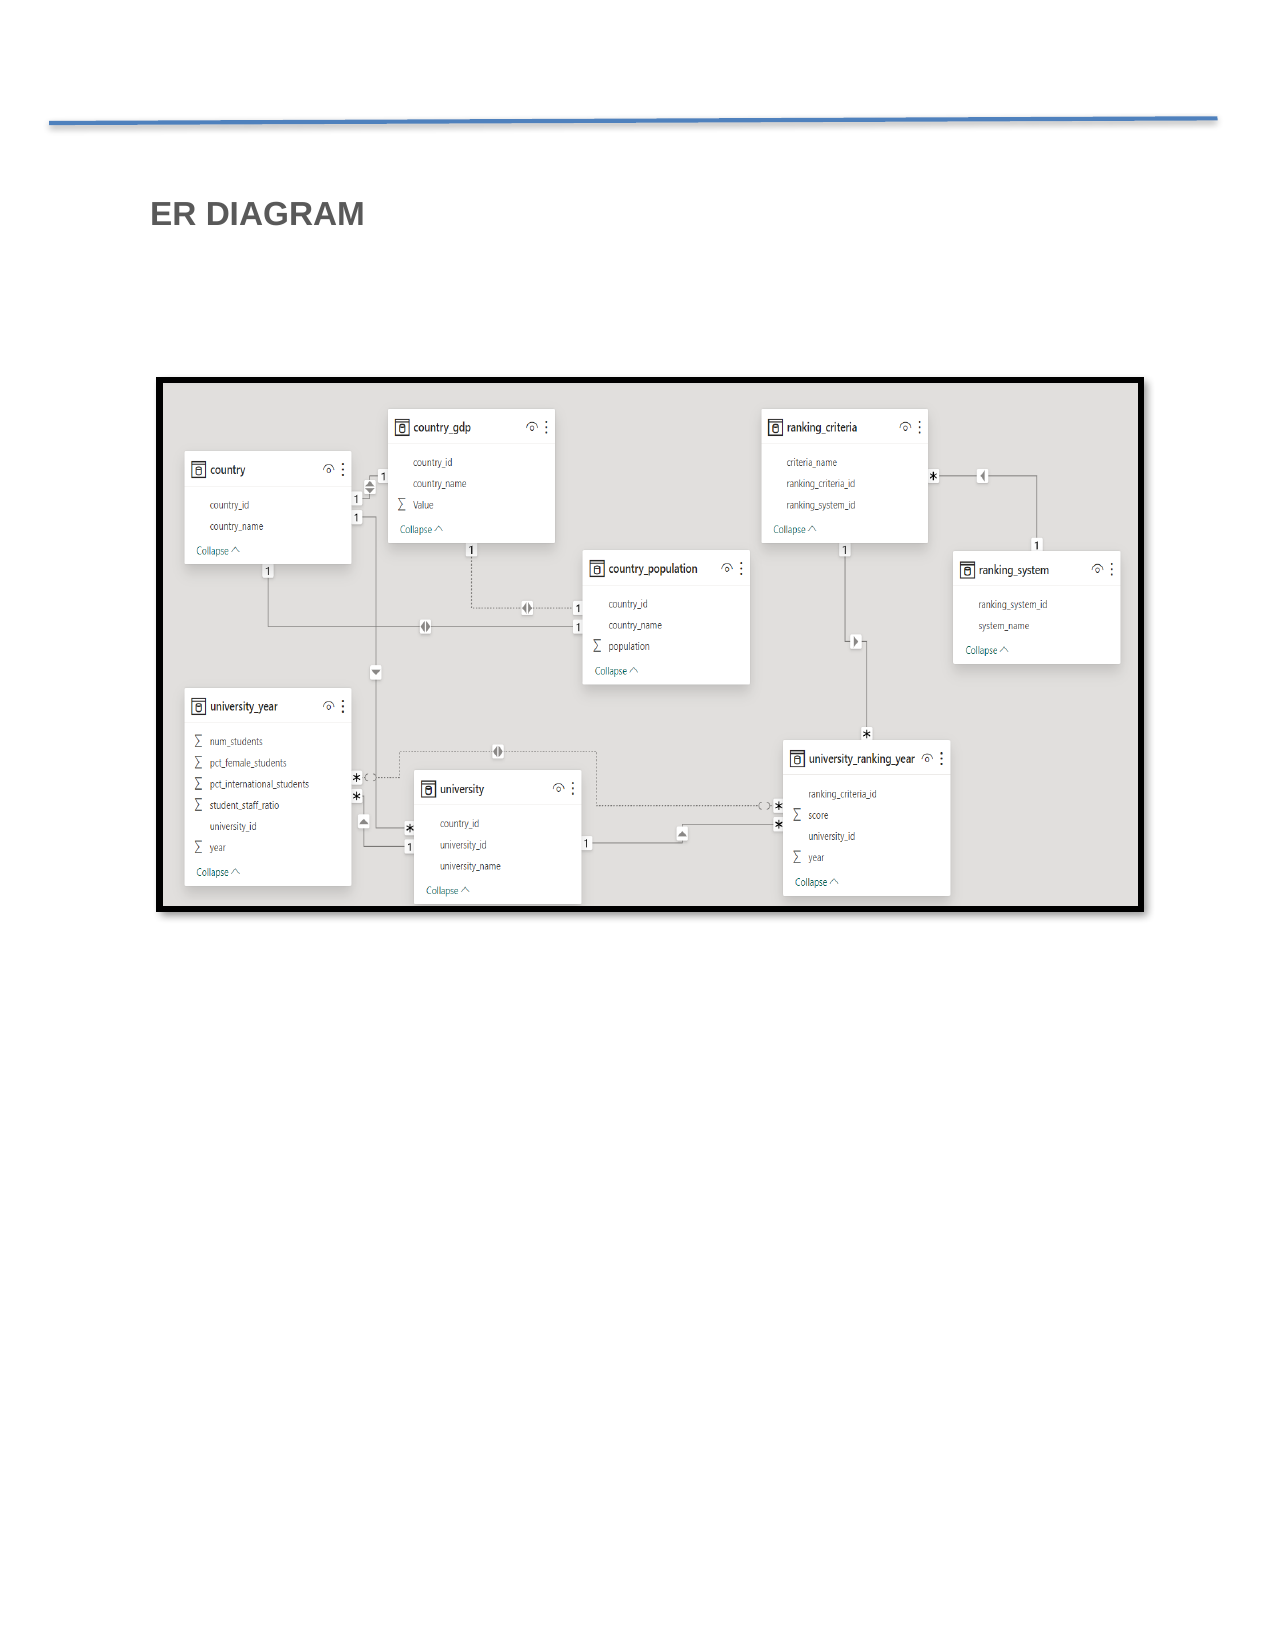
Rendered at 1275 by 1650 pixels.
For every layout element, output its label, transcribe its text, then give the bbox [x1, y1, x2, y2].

picture [163, 383, 1138, 906]
text ER DIAGRAM [150, 194, 1125, 233]
